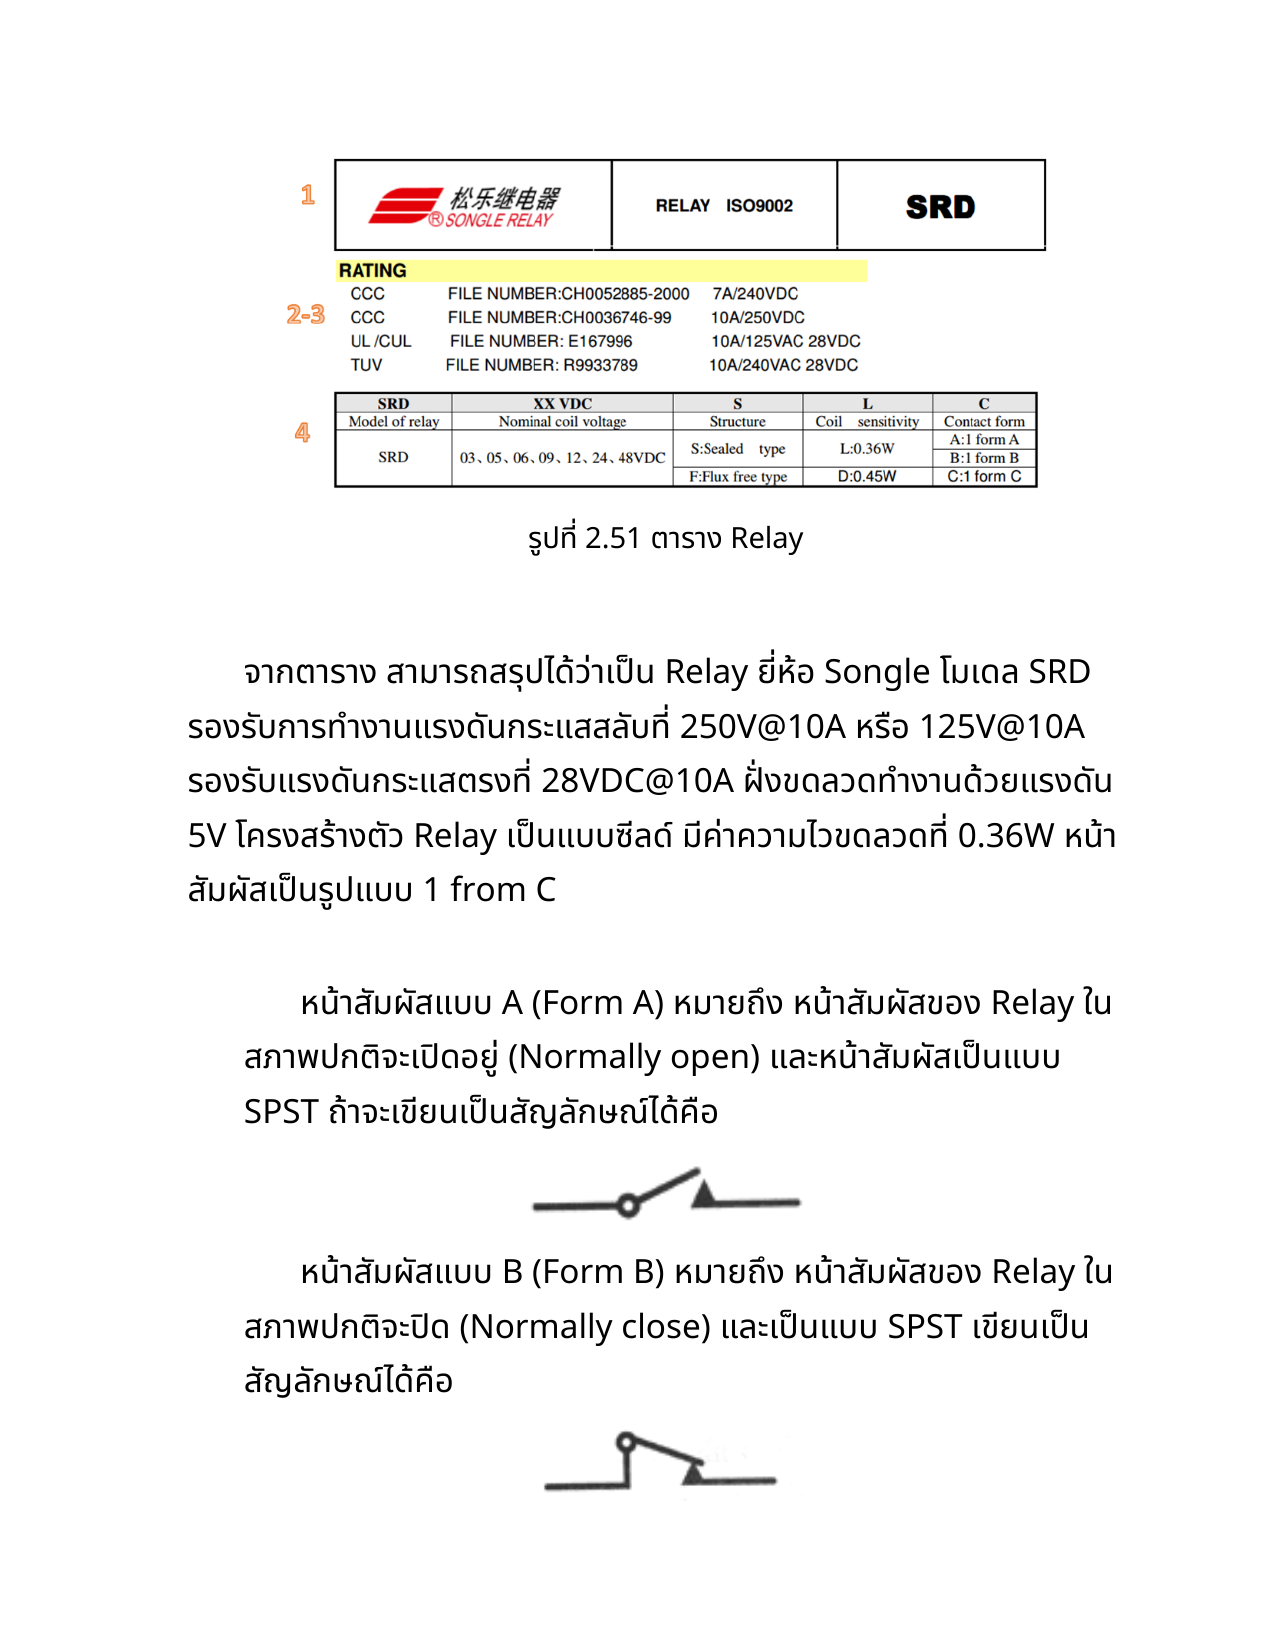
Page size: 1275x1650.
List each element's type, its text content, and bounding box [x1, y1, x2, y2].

text หน้าสัมผัสแบบ B (Form B) หมายถึง หน้าสัมผัสของ Relay ในสภาพปกติจะปิด (Normally close) และเป็นแบบ SPST เขียนเป็นสัญลักษณ์ได้คือ [244, 1248, 1144, 1408]
text จากตาราง สามารถสรุปได้ว่าเป็น Relay ยี่ห้อ Songle โมเดล SRD รองรับการทำงานแรงดันกระแสสลับที่ 250V@10A หรือ 125V@10A รองรับแรงดันกระแสตรงที่ 28VDC@10A ฝั่งขดลวดทำงานด้วยแรงดัน 5V โครงสร้างตัว Relay เป็นแบบซีลด์ มีค่าความไวขดลวดที่ 0.36W หน้าสัมผัสเป็นรูปแบบ 1 from C [187, 648, 1144, 917]
picture [513, 1158, 818, 1230]
picture [272, 150, 1059, 499]
text รูปที่ 2.51 ตาราง Relay [187, 518, 1144, 562]
text หน้าสัมผัสแบบ A (Form A) หมายถึง หน้าสัมผัสของ Relay ในสภาพปกติจะเปิดอยู่ (Normally open) และหน้าสัมผัสเป็นแบบ SPST ถ้าจะเขียนเป็นสัญลักษณ์ได้คือ [244, 978, 1144, 1138]
picture [528, 1428, 803, 1501]
